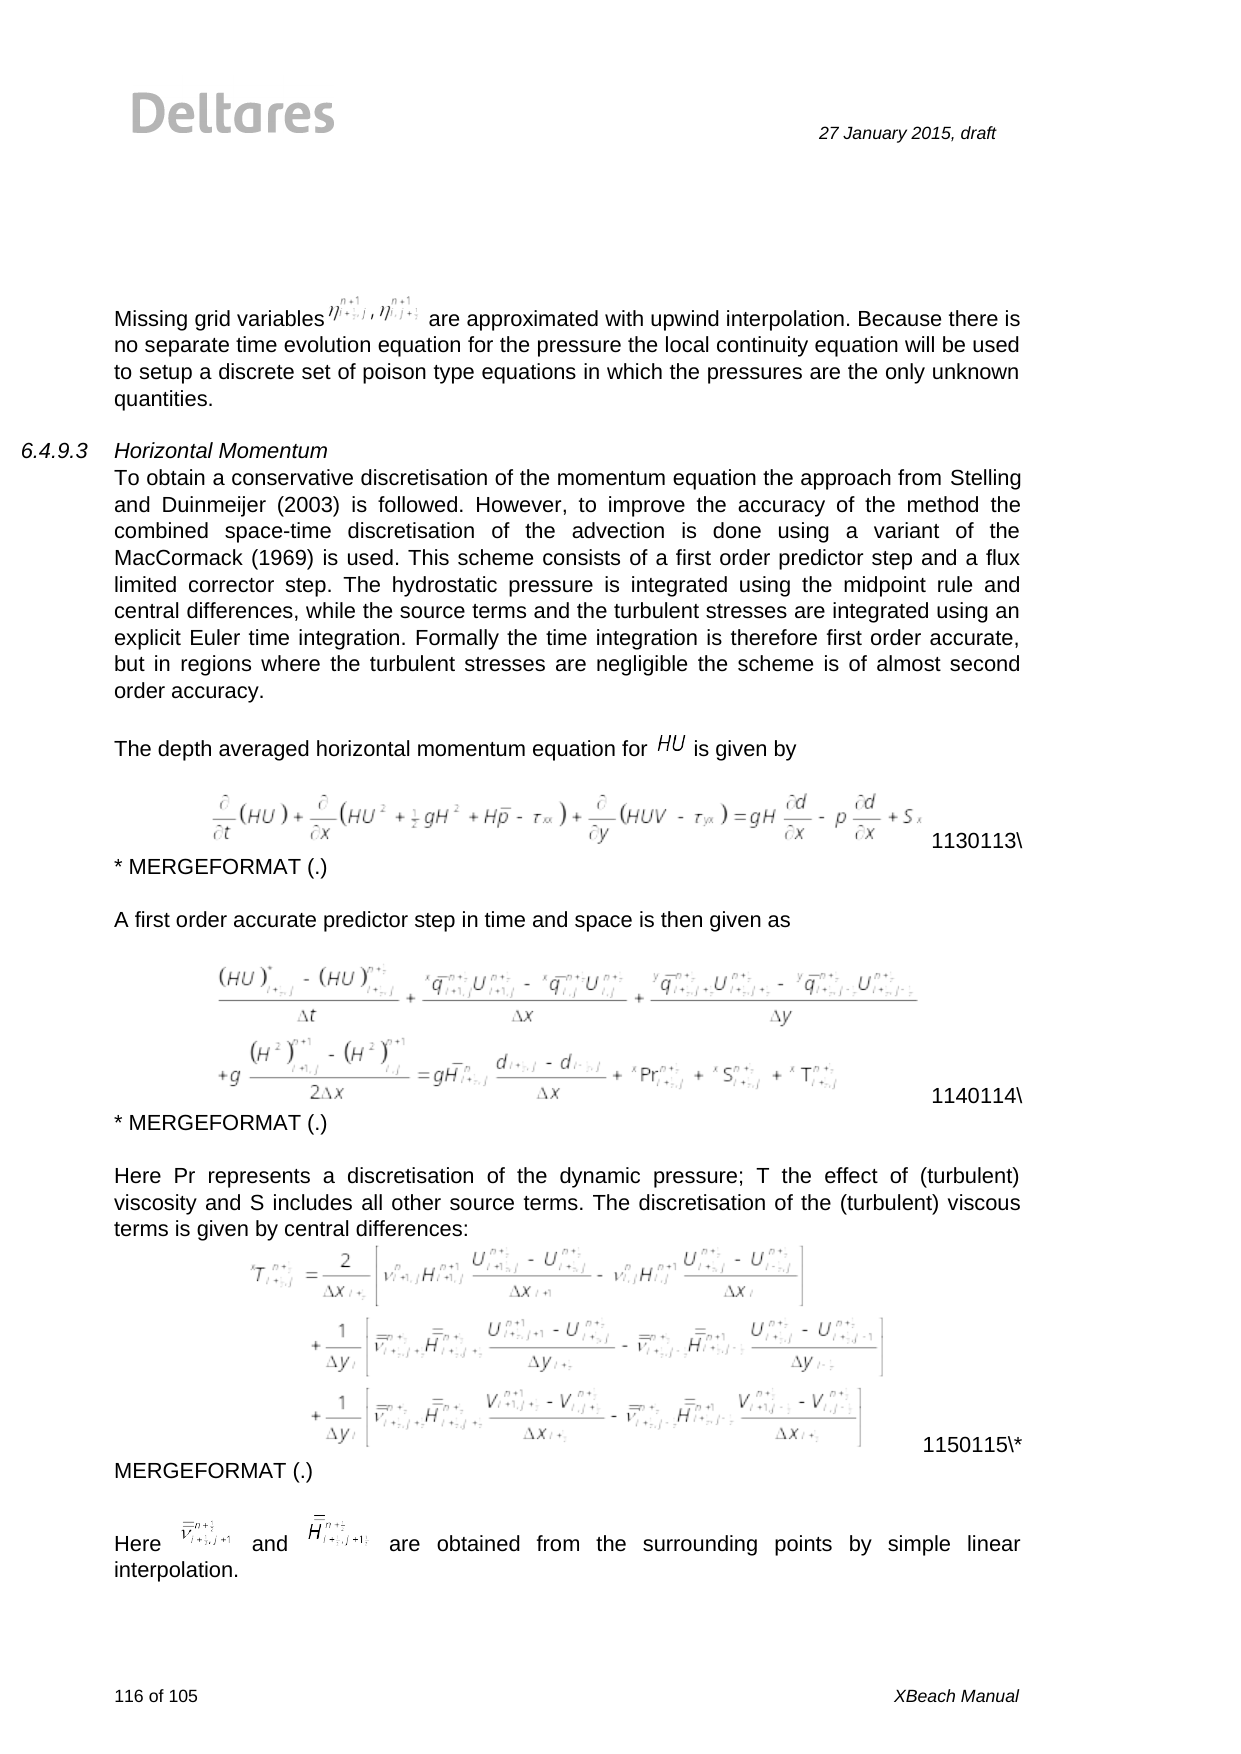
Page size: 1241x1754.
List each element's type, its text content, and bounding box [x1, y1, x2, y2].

text Here Pr represents a discretisation of the dynamic pressure; T the effect of (turbulent) viscosity and S includes all other source terms. The discretisation of the (turbulent) viscous terms is given by central differences: [114, 1162, 1022, 1241]
text The depth averaged horizontal momentum equation for is given by [114, 729, 1022, 761]
subtitle Horizontal Momentum [87, 437, 1022, 464]
text Here and are obtained from the surrounding points by simple linear interpolation. [114, 1510, 1022, 1582]
picture [132, 75, 334, 133]
text Missing grid variables are approximated with upwind interpolation. Because there is no separate time evolution equation for the pressure the local continuity equation will be used to setup a discrete set of poison type equations in which the pressures are the only unknown quantities. [114, 292, 1022, 411]
text A first order accurate predictor step in time and space is then given as [114, 906, 1022, 933]
text To obtain a conservative discretisation of the momentum equation the approach from Stelling and Duinmeijer (2003) is followed. However, to improve the accuracy of the method the combined space-time discretisation of the advection is done using a variant of the MacCormack (1969) is used. This scheme consists of a first order predictor step and a flux limited corrector step. The hydrostatic pressure is integrated using the midpoint rule and central differences, while the source terms and the turbulent stresses are integrated using an explicit Euler time integration. Formally the time integration is therefore first order accurate, but in regions where the turbulent stresses are negligible the scheme is of almost second order accuracy. [114, 464, 1022, 703]
